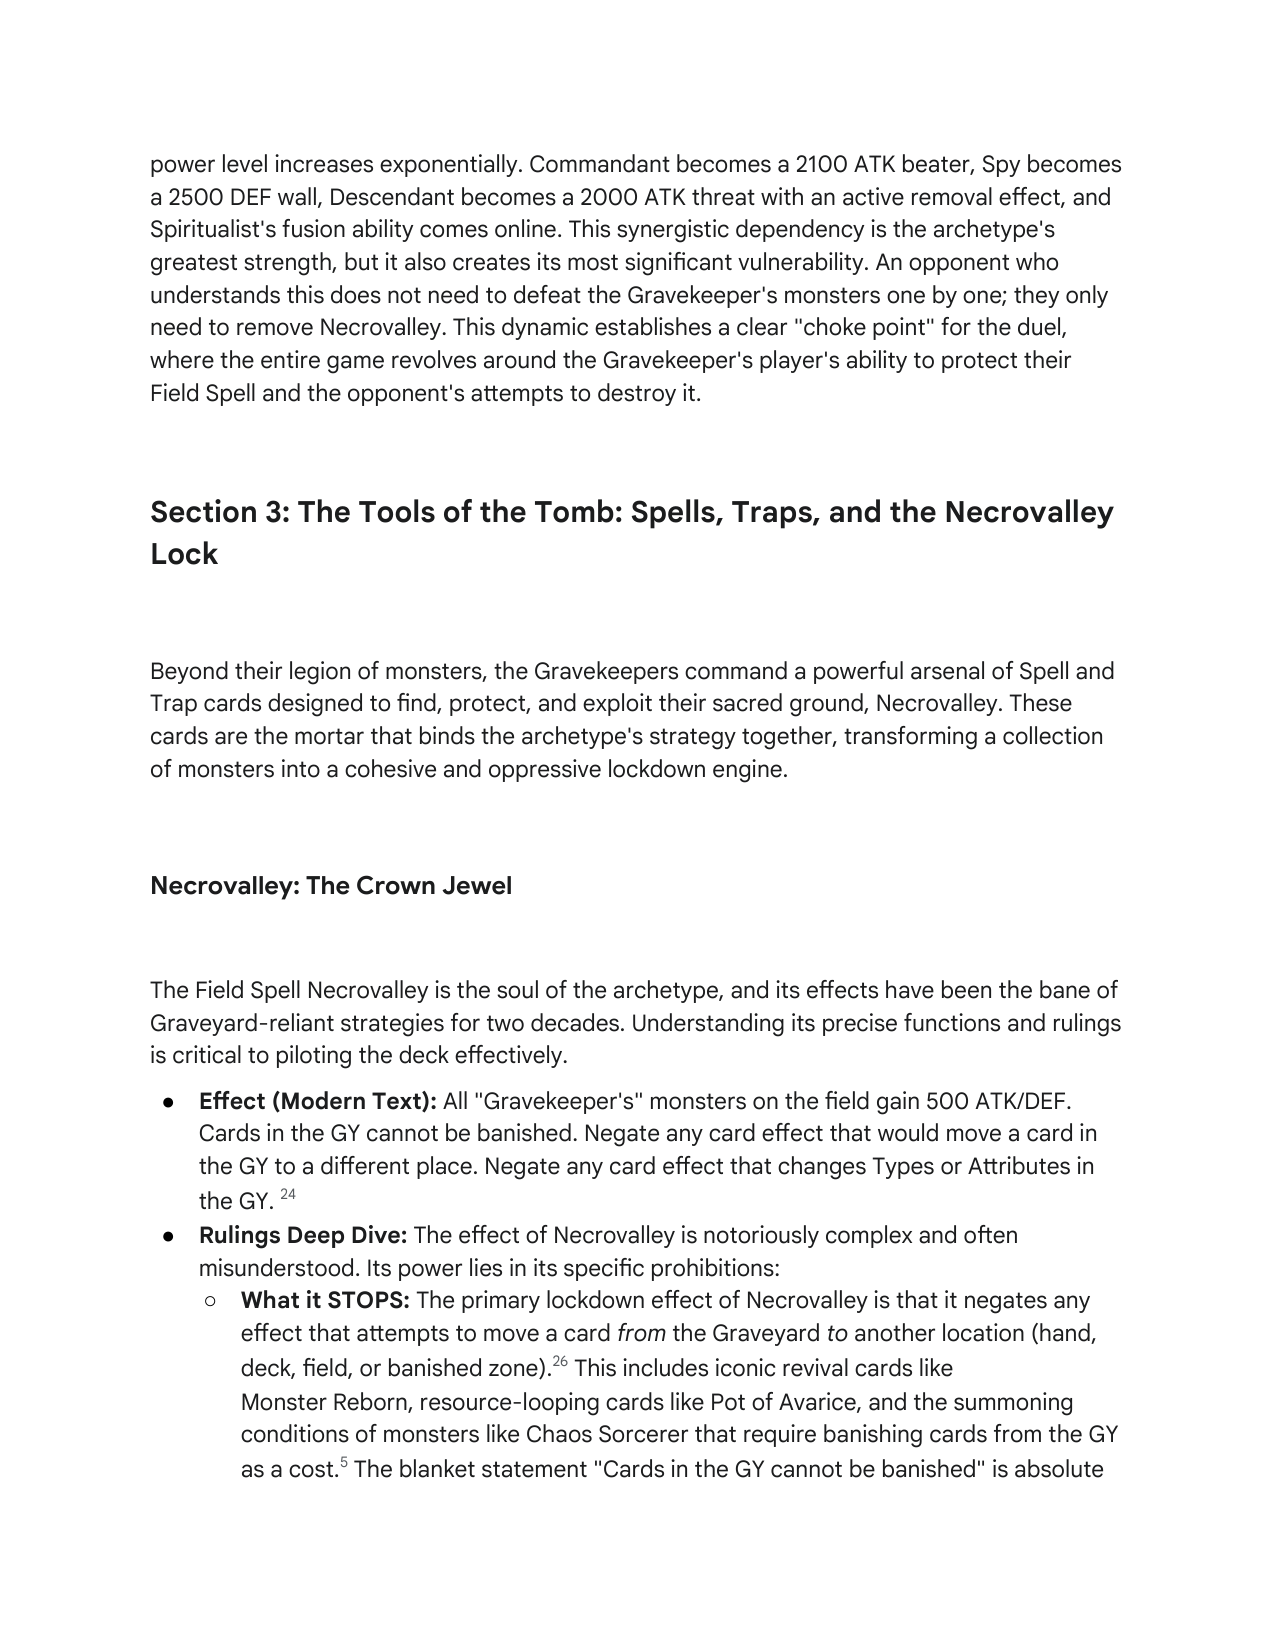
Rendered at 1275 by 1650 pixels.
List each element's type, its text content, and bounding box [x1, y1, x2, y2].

text Beyond their legion of monsters, the Gravekeepers command a powerful arsenal of Spell and Trap cards designed to find, protect, and exploit their sacred ground, Necrovalley. These cards are the mortar that binds the archetype's strategy together, transforming a collection of monsters into a cohesive and oppressive lockdown engine. [150, 657, 1125, 784]
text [150, 150, 1125, 408]
list Rulings Deep Dive: The effect of Necrovalley is notoriously complex and often misunderstood. Its power lies in its specific prohibitions: [161, 1221, 1125, 1283]
list Effect (Modern Text): All "Gravekeeper's" monsters on the field gain 500 ATK/DEF. Cards in the GY cannot be banished. Negate any card effect that would move a card in the GY to a different place. Negate any card effect that changes Types or Attributes in the GY. 24 [161, 1087, 1125, 1217]
subtitle Section 3: The Tools of the Tomb: Spells, Traps, and the Necrovalley Lock [150, 494, 1125, 573]
text The Field Spell Necrovalley is the soul of the archetype, and its effects have been the bane of Graveyard-reliant strategies for two decades. Understanding its precise functions and rulings is critical to piloting the deck effectively. [150, 976, 1125, 1071]
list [203, 1287, 1125, 1485]
subtitle Necrovalley: The Crown Jewel [150, 870, 1125, 902]
